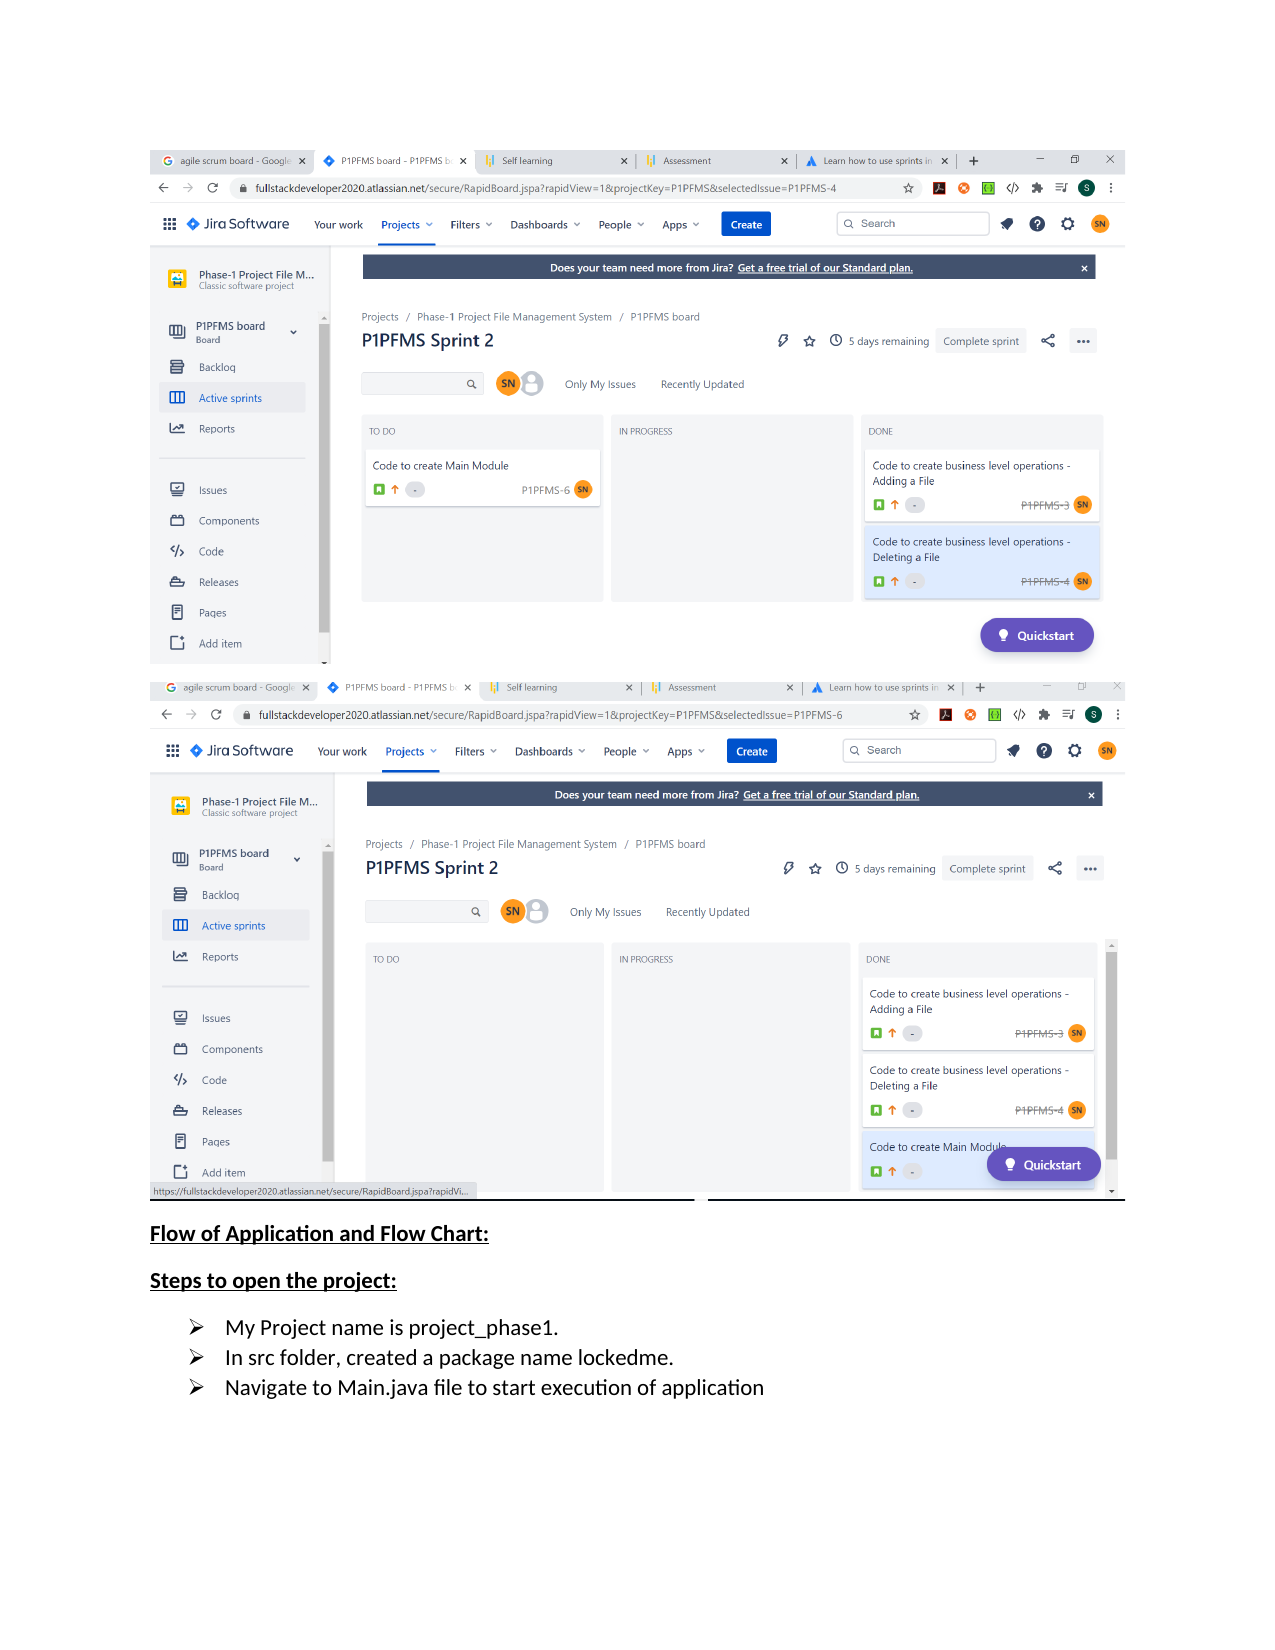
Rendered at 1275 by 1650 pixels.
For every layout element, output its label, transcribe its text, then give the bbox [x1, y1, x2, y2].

list My Project name is project_phase1. [187, 1313, 1125, 1341]
list Navigate to Main.java file to start execution of application [187, 1373, 1125, 1401]
picture [150, 150, 1125, 664]
picture [150, 682, 1125, 1201]
text Flow of Application and Flow Chart: [150, 1219, 1125, 1247]
list In src folder, created a package name lockedme. [187, 1343, 1125, 1371]
text Steps to open the project: [150, 1266, 1125, 1294]
